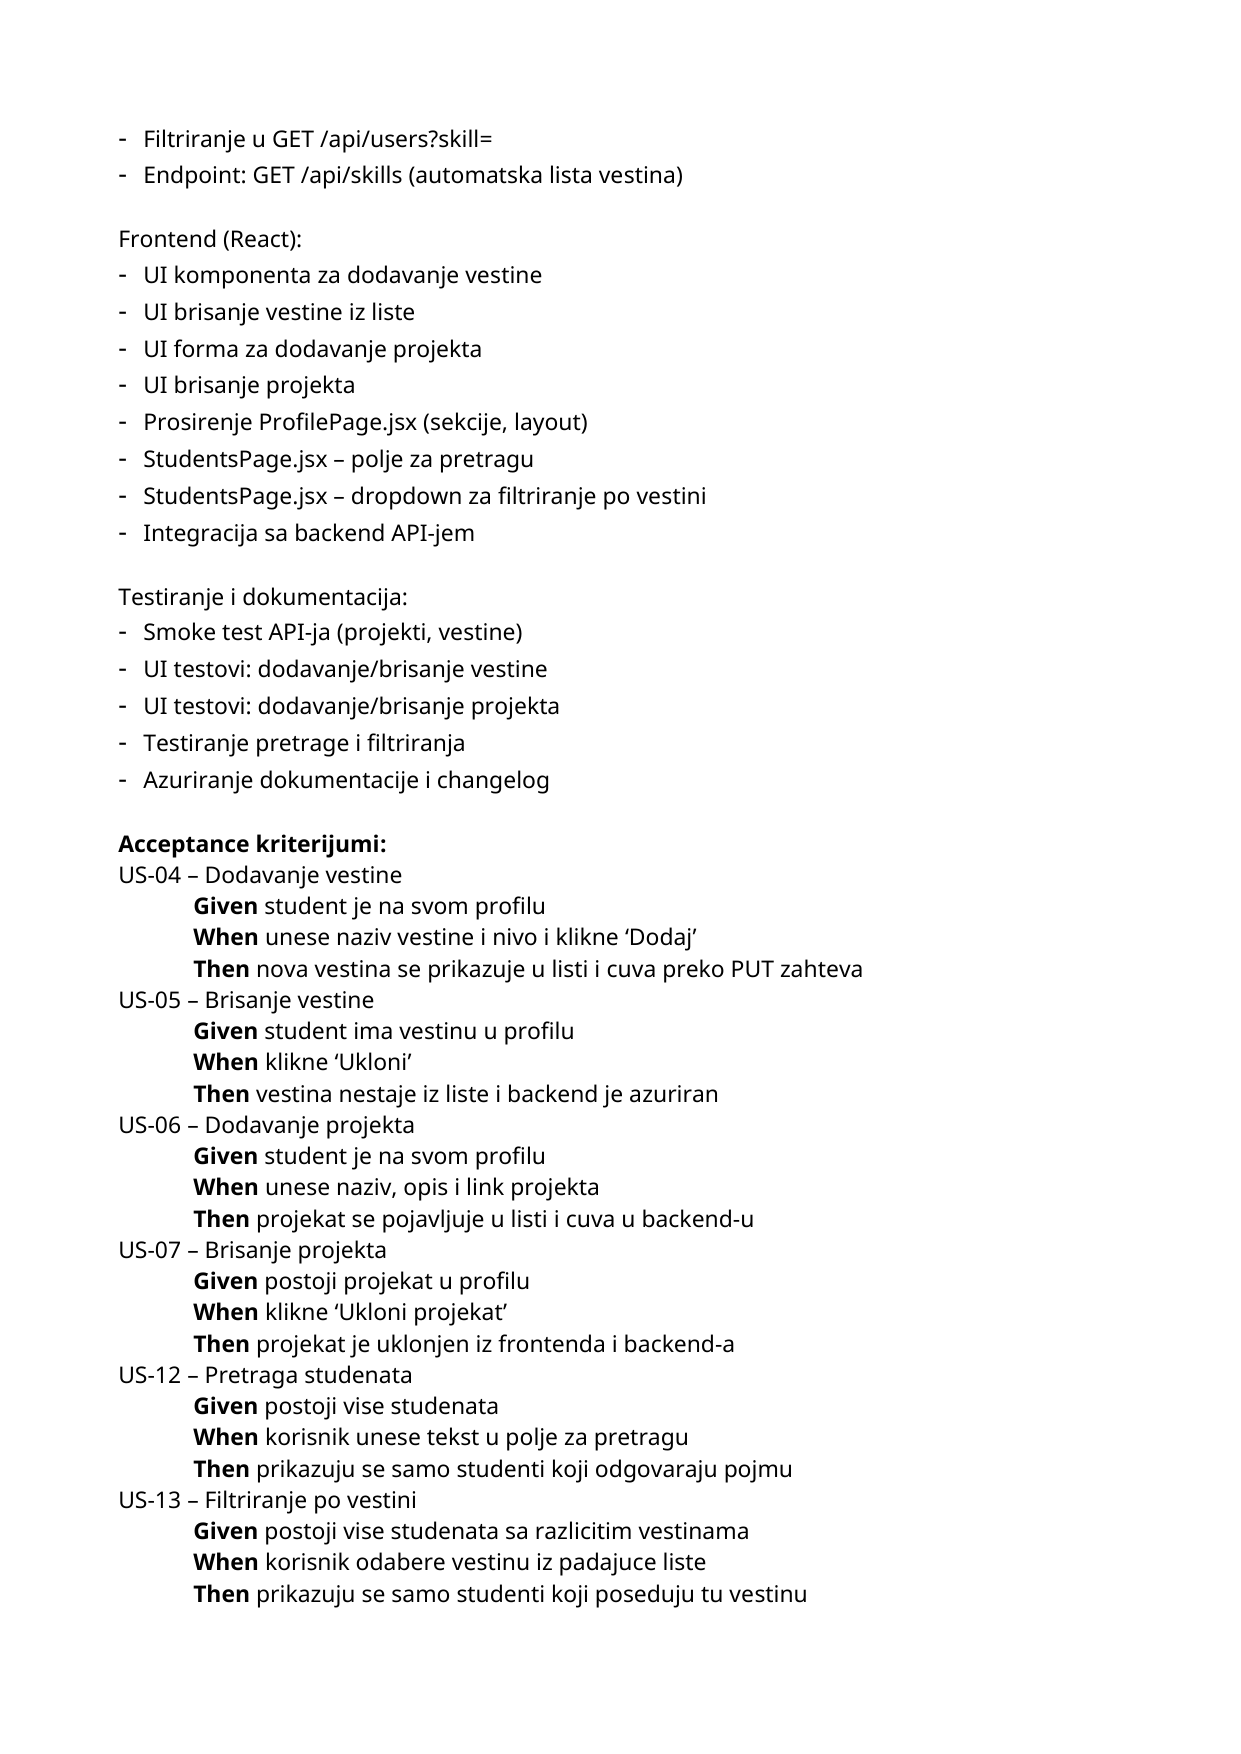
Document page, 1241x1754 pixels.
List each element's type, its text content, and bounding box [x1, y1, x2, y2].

text Testiranje i dokumentacija: [118, 581, 1122, 612]
text US-13 – Filtriranje po vestini [118, 1484, 1122, 1515]
text Frontend (React): [118, 223, 1122, 254]
list Smoke test API-ja (projekti, vestine) [118, 612, 1122, 649]
text Acceptance kriterijumi: [118, 827, 1122, 859]
list Testiranje pretrage i filtriranja [118, 722, 1122, 759]
text Given postoji vise studenata sa razlicitim vestinama When korisnik odabere vestinu iz padajuce liste Then prikazuju se samo studenti koji poseduju tu vestinu [118, 1515, 1122, 1609]
text Given postoji projekat u profilu When klikne ‘Ukloni projekat’ Then projekat je uklonjen iz frontenda i backend-a [118, 1265, 1122, 1359]
text US-07 – Brisanje projekta [118, 1234, 1122, 1265]
list Filtriranje u GET /api/users?skill= [118, 118, 1122, 155]
text Given postoji vise studenata When korisnik unese tekst u polje za pretragu Then prikazuju se samo studenti koji odgovaraju pojmu [118, 1390, 1122, 1484]
list StudentsPage.jsx – polje za pretragu [118, 439, 1122, 476]
text US-05 – Brisanje vestine [118, 984, 1122, 1015]
list UI brisanje projekta [118, 365, 1122, 402]
list Endpoint: GET /api/skills (automatska lista vestina) [118, 155, 1122, 192]
list UI forma za dodavanje projekta [118, 328, 1122, 365]
text Given student je na svom profilu When unese naziv vestine i nivo i klikne ‘Dodaj’ Then nova vestina se prikazuje u listi i cuva preko PUT zahteva [118, 890, 1122, 984]
list UI komponenta za dodavanje vestine [118, 254, 1122, 291]
text US-06 – Dodavanje projekta [118, 1109, 1122, 1140]
text Given student ima vestinu u profilu When klikne ‘Ukloni’ Then vestina nestaje iz liste i backend je azuriran [118, 1015, 1122, 1109]
list UI testovi: dodavanje/brisanje vestine [118, 649, 1122, 686]
text US-04 – Dodavanje vestine [118, 859, 1122, 890]
list StudentsPage.jsx – dropdown za filtriranje po vestini [118, 476, 1122, 512]
list UI brisanje vestine iz liste [118, 291, 1122, 328]
list Prosirenje ProfilePage.jsx (sekcije, layout) [118, 402, 1122, 439]
list Integracija sa backend API-jem [118, 512, 1122, 549]
list UI testovi: dodavanje/brisanje projekta [118, 686, 1122, 722]
text Given student je na svom profilu When unese naziv, opis i link projekta Then projekat se pojavljuje u listi i cuva u backend-u [118, 1140, 1122, 1234]
text US-12 – Pretraga studenata [118, 1359, 1122, 1390]
list Azuriranje dokumentacije i changelog [118, 759, 1122, 796]
